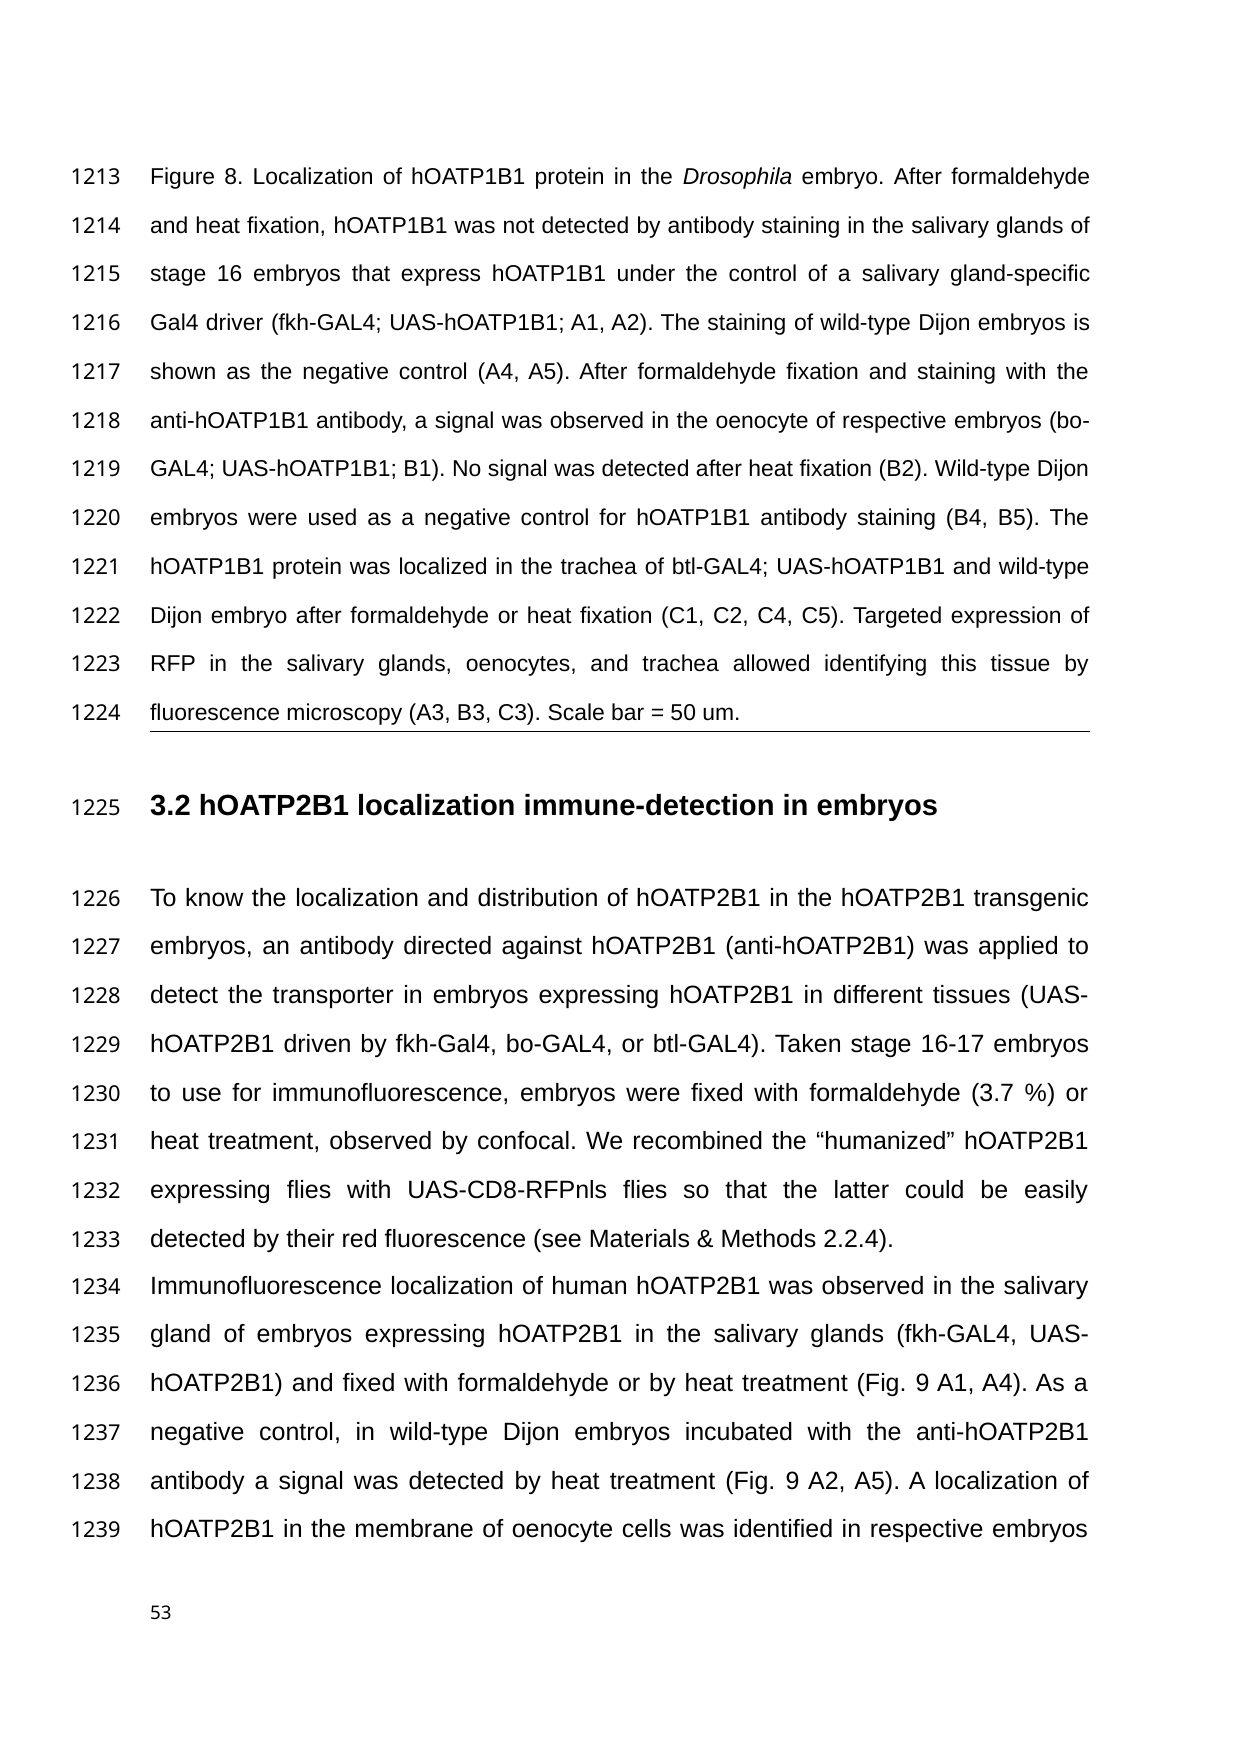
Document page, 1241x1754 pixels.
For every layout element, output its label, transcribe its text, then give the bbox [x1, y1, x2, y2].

text To know the localization and distribution of hOATP2B1 in the hOATP2B1 transgenic embryos, an antibody directed against hOATP2B1 (anti-hOATP2B1) was applied to detect the transporter in embryos expressing hOATP2B1 in different tissues (UAS-hOATP2B1 driven by fkh-Gal4, bo-GAL4, or btl-GAL4). Taken stage 16-17 embryos to use for immunofluorescence, embryos were fixed with formaldehyde (3.7 %) or heat treatment, observed by confocal. We recombined the “humanized” hOATP2B1 expressing flies with UAS-CD8-RFPnls flies so that the latter could be easily detected by their red fluorescence (see Materials & Methods 2.2.4). [150, 881, 1090, 1254]
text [150, 1269, 1090, 1545]
text Figure 8. Localization of hOATP1B1 protein in the Drosophila embryo. After formaldehyde and heat fixation, hOATP1B1 was not detected by antibody staining in the salivary glands of stage 16 embryos that express hOATP1B1 under the control of a salivary gland-specific Gal4 driver (fkh-GAL4; UAS-hOATP1B1; A1, A2). The staining of wild-type Dijon embryos is shown as the negative control (A4, A5). After formaldehyde fixation and staining with the anti-hOATP1B1 antibody, a signal was observed in the oenocyte of respective embryos (bo-GAL4; UAS-hOATP1B1; B1). No signal was detected after heat fixation (B2). Wild-type Dijon embryos were used as a negative control for hOATP1B1 antibody staining (B4, B5). The hOATP1B1 protein was localized in the trachea of btl-GAL4; UAS-hOATP1B1 and wild-type Dijon embryo after formaldehyde or heat fixation (C1, C2, C4, C5). Targeted expression of RFP in the salivary glands, oenocytes, and trachea allowed identifying this tissue by fluorescence microscopy (A3, B3, C3). Scale bar = 50 um. [150, 160, 1090, 731]
subtitle 3.2 hOATP2B1 localization immune-detection in embryos [150, 772, 1090, 837]
